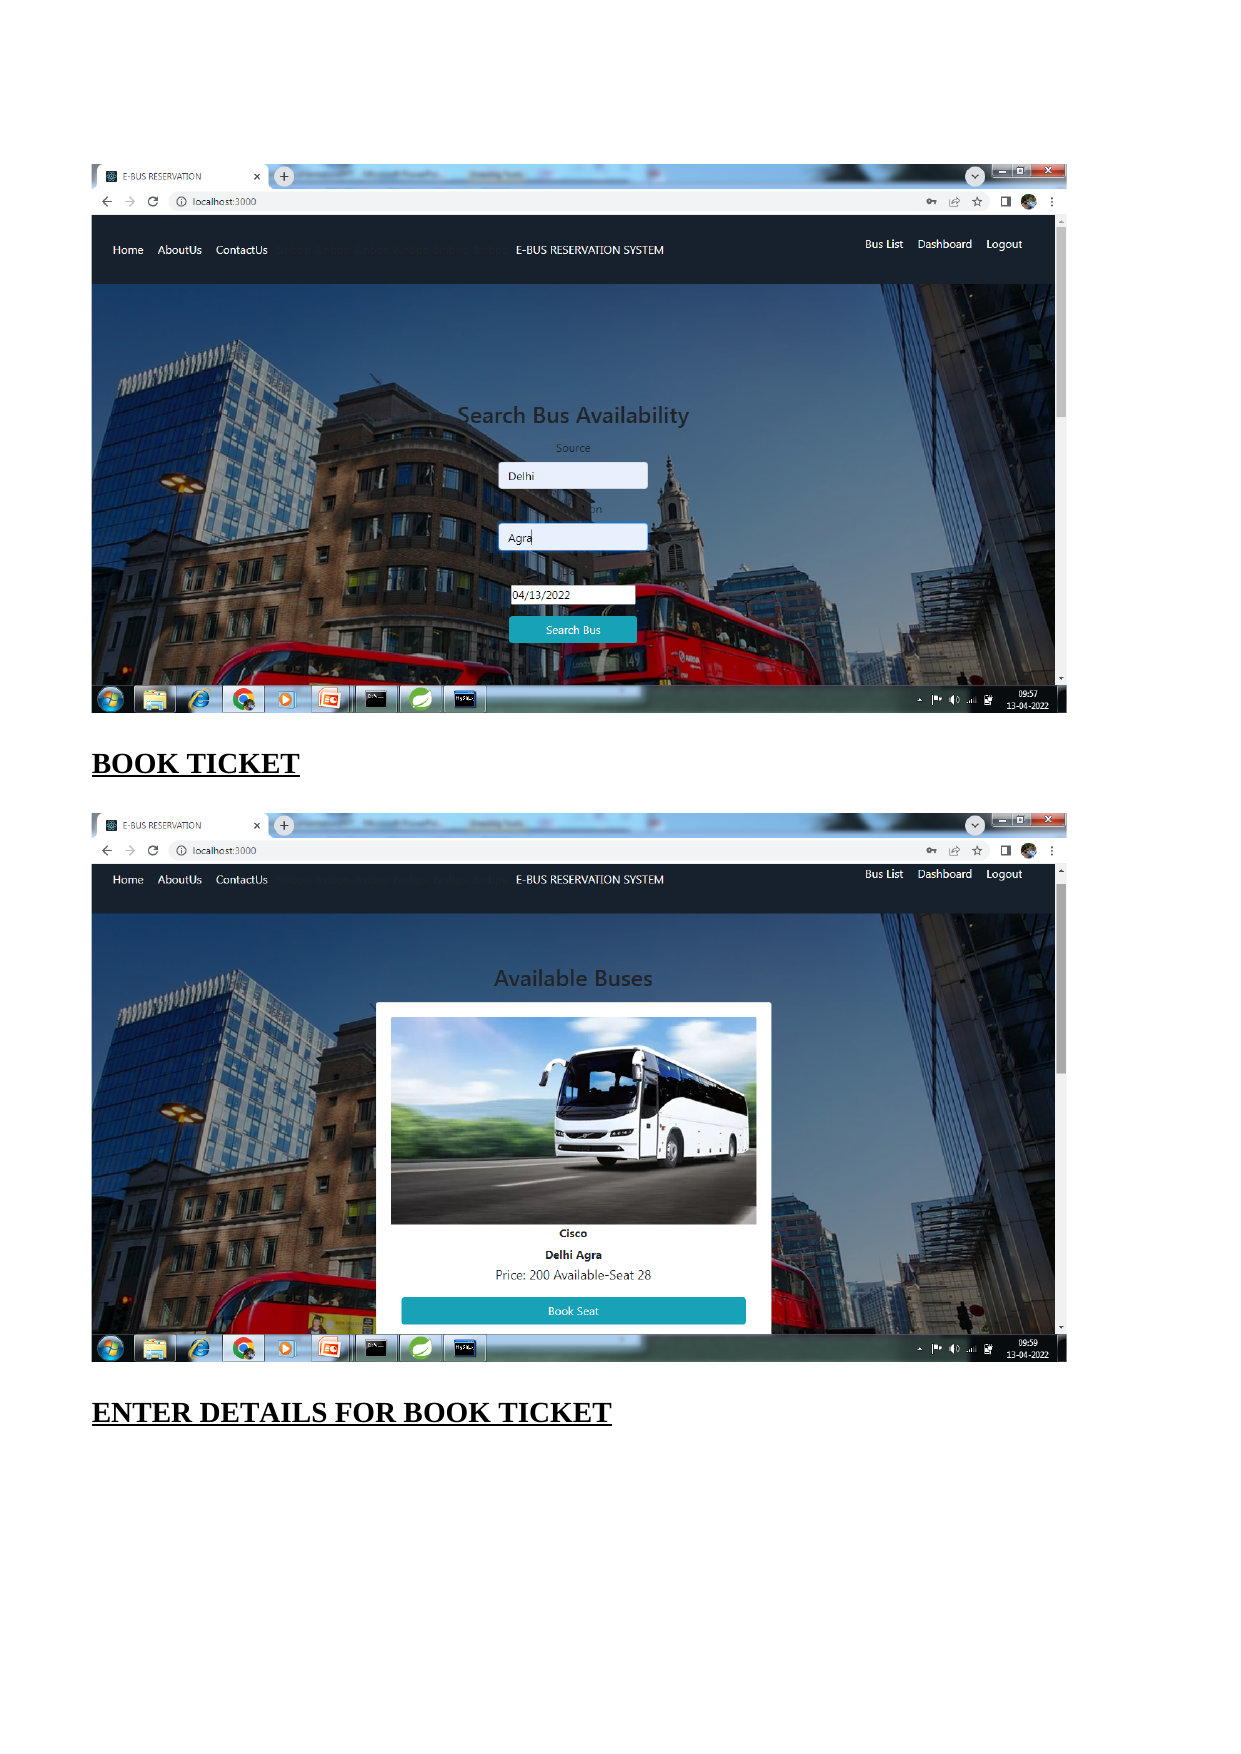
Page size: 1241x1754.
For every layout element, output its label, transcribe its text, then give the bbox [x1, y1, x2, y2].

picture [91, 813, 1067, 1362]
picture [91, 164, 1067, 713]
text BOOK TICKET [92, 746, 1105, 780]
text ENTER DETAILS FOR BOOK TICKET [92, 1395, 1105, 1428]
